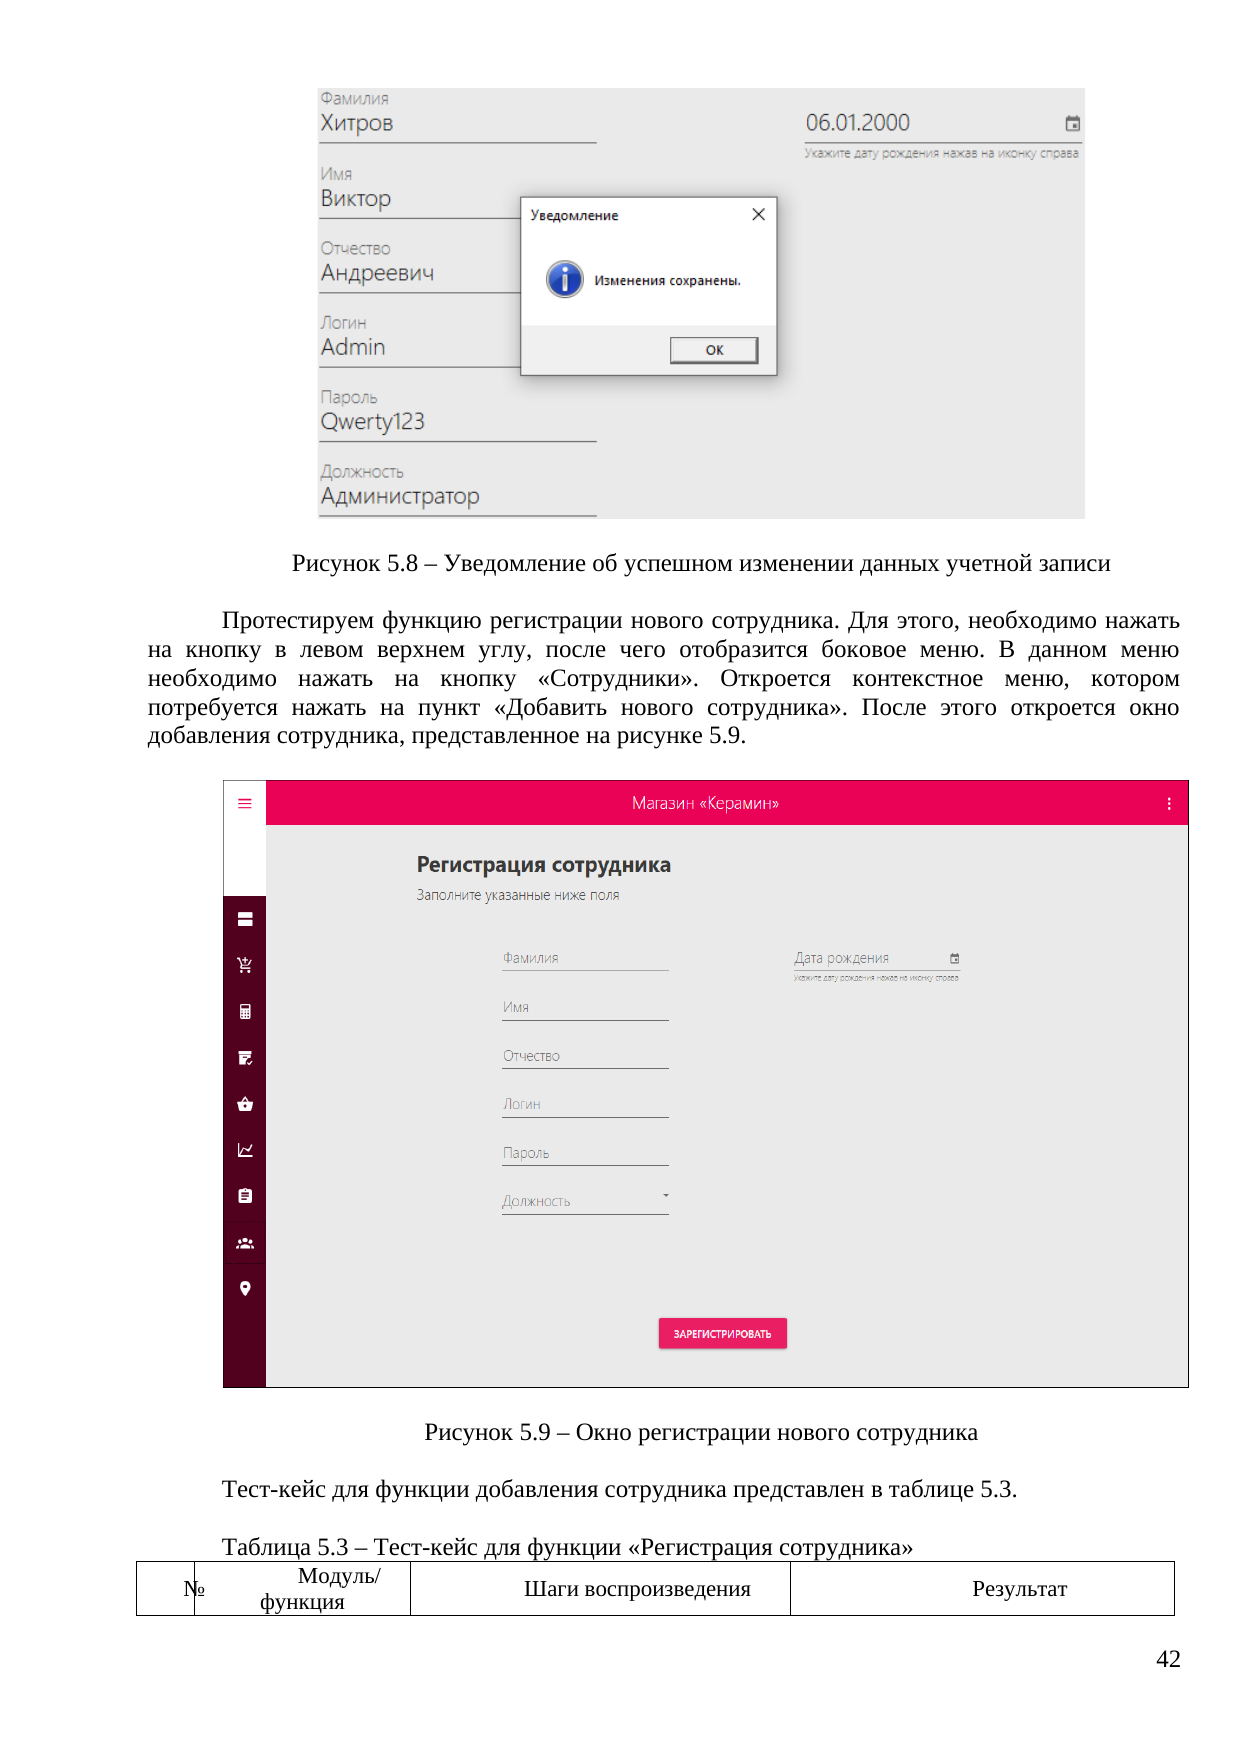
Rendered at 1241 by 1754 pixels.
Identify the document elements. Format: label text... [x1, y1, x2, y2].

text Протестируем функцию регистрации нового сотрудника. Для этого, необходимо нажать на кнопку в левом верхнем углу, после чего отобразится боковое меню. В данном меню необходимо нажать на кнопку «Сотрудники». Откроется контекстное меню, котором потребуется нажать на пункт «Добавить нового сотрудника». После этого откроется окно добавления сотрудника, представленное на рисунке 5.9. [148, 605, 1181, 749]
text Тест-кейс для функции добавления сотрудника представлен в таблице 5.3. [148, 1474, 1181, 1503]
text Рисунок 5.8 – Уведомление об успешном изменении данных учетной записи [148, 548, 1181, 577]
text Таблица 5.3 – Тест-кейс для функции «Регистрация сотрудника» [148, 1532, 1181, 1561]
text Рисунок 5.9 – Окно регистрации нового сотрудника [148, 1417, 1181, 1446]
picture [317, 88, 1086, 519]
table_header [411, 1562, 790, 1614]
picture [221, 777, 1190, 1389]
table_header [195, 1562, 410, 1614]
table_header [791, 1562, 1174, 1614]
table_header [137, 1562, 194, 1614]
